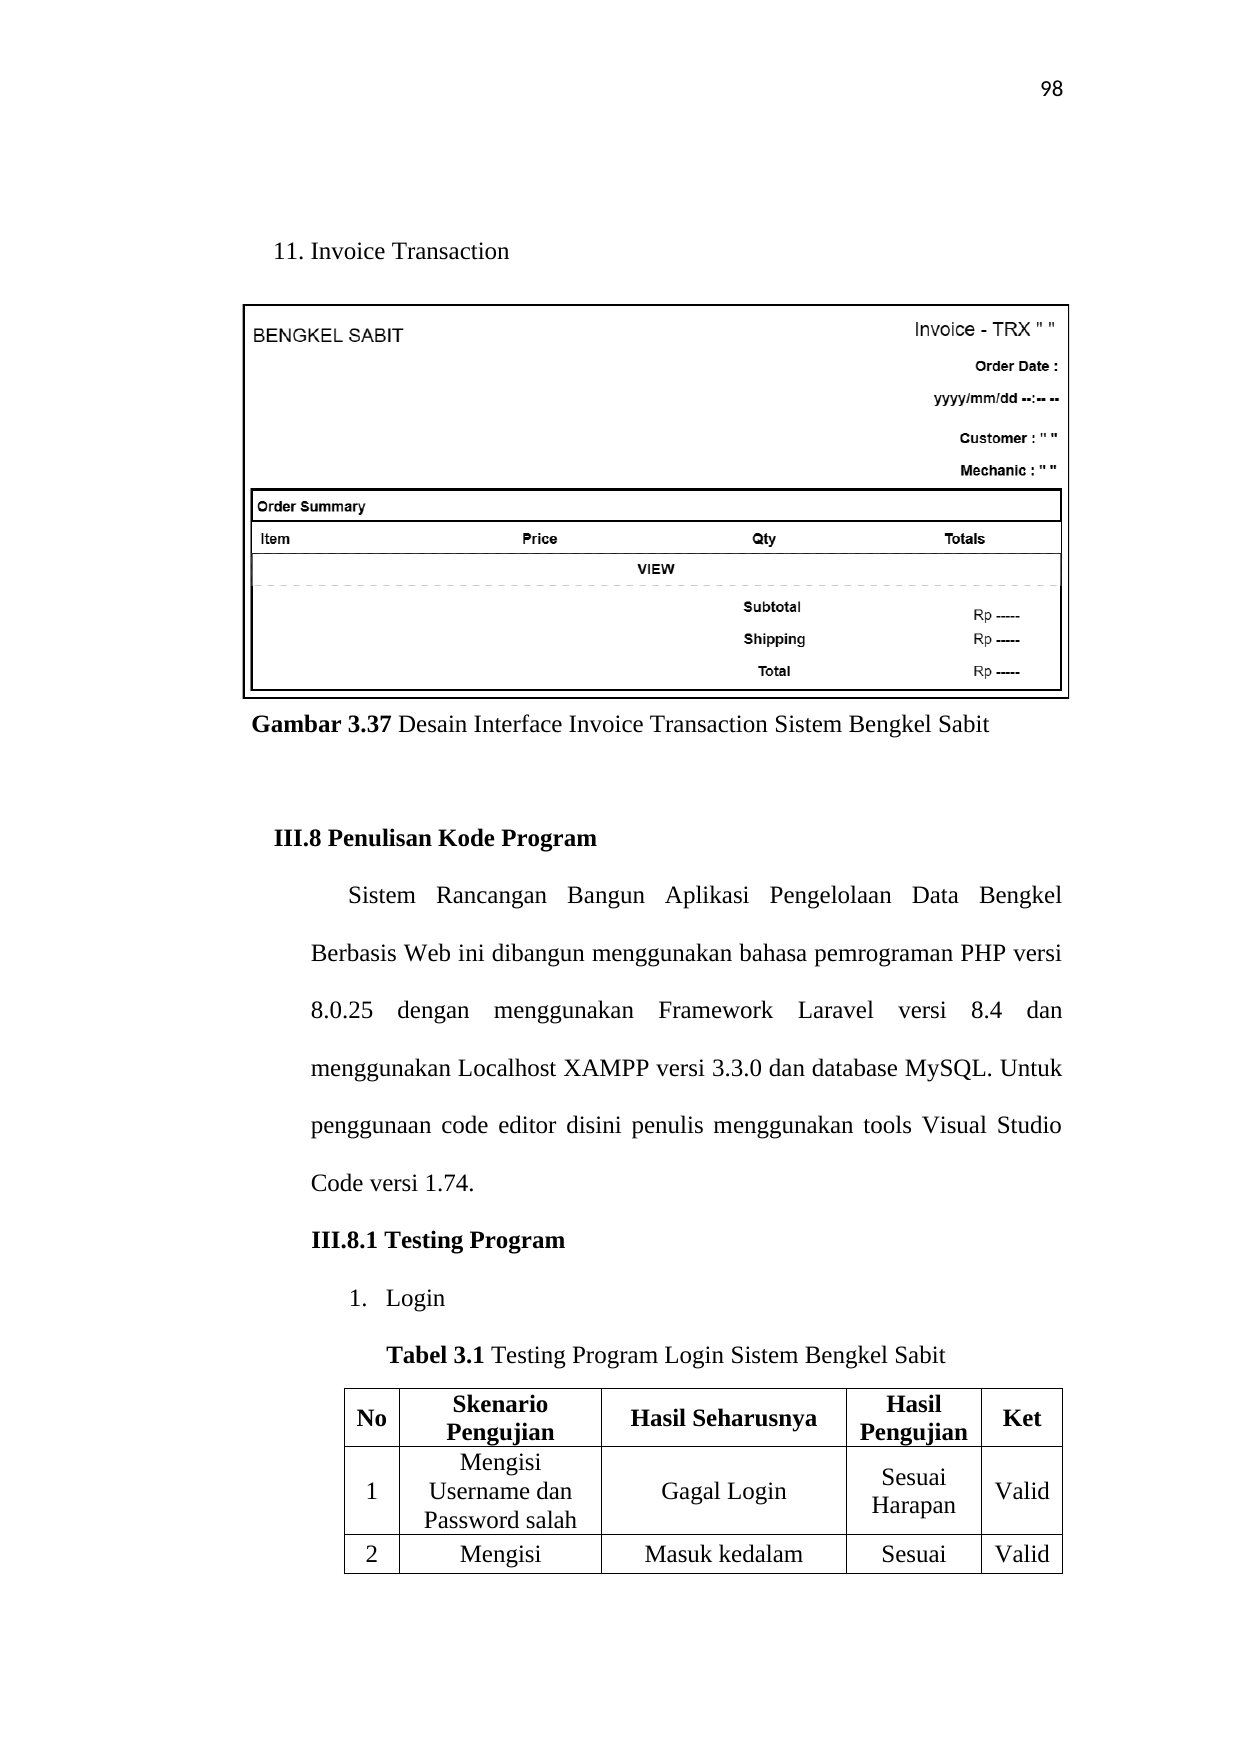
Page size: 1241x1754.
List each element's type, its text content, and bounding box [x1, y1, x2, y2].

table_header Hasil Pengujian [847, 1389, 981, 1446]
table_header Ket [982, 1389, 1062, 1446]
subtitle Penulisan Kode Program [273, 823, 1063, 852]
table_cell Mengisi Username dan Password salah [400, 1447, 601, 1533]
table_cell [602, 1535, 846, 1573]
list Invoice Transaction [273, 236, 1063, 265]
table_header No [345, 1389, 399, 1446]
table_header Skenario Pengujian [400, 1389, 601, 1446]
table_cell Gagal Login [602, 1447, 846, 1533]
picture [242, 296, 1070, 699]
table_cell Valid [982, 1447, 1062, 1533]
table_cell 1 [345, 1447, 399, 1533]
subtitle Testing Program [311, 1226, 1063, 1254]
table_header Hasil Seharusnya [602, 1389, 846, 1446]
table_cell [400, 1535, 601, 1573]
table_cell 2 [345, 1535, 399, 1573]
table_cell Sesuai Harapan [847, 1447, 981, 1533]
list Login [348, 1283, 1063, 1312]
text Tabel 3.1 Testing Program Login Sistem Bengkel Sabit [386, 1341, 1063, 1369]
table_cell Valid [982, 1535, 1062, 1573]
table_cell Sesuai Harapan [847, 1535, 981, 1573]
list Sistem Rancangan Bangun Aplikasi Pengelolaan Data Bengkel Berbasis Web ini dibangun menggunakan bahasa pemrograman PHP versi 8.0.25 dengan menggunakan Framework Laravel versi 8.4 dan menggunakan Localhost XAMPP versi 3.3.0 dan database MySQL. Untuk penggunaan code editor disini penulis menggunakan tools Visual Studio Code versi 1.74. [311, 881, 1063, 1197]
